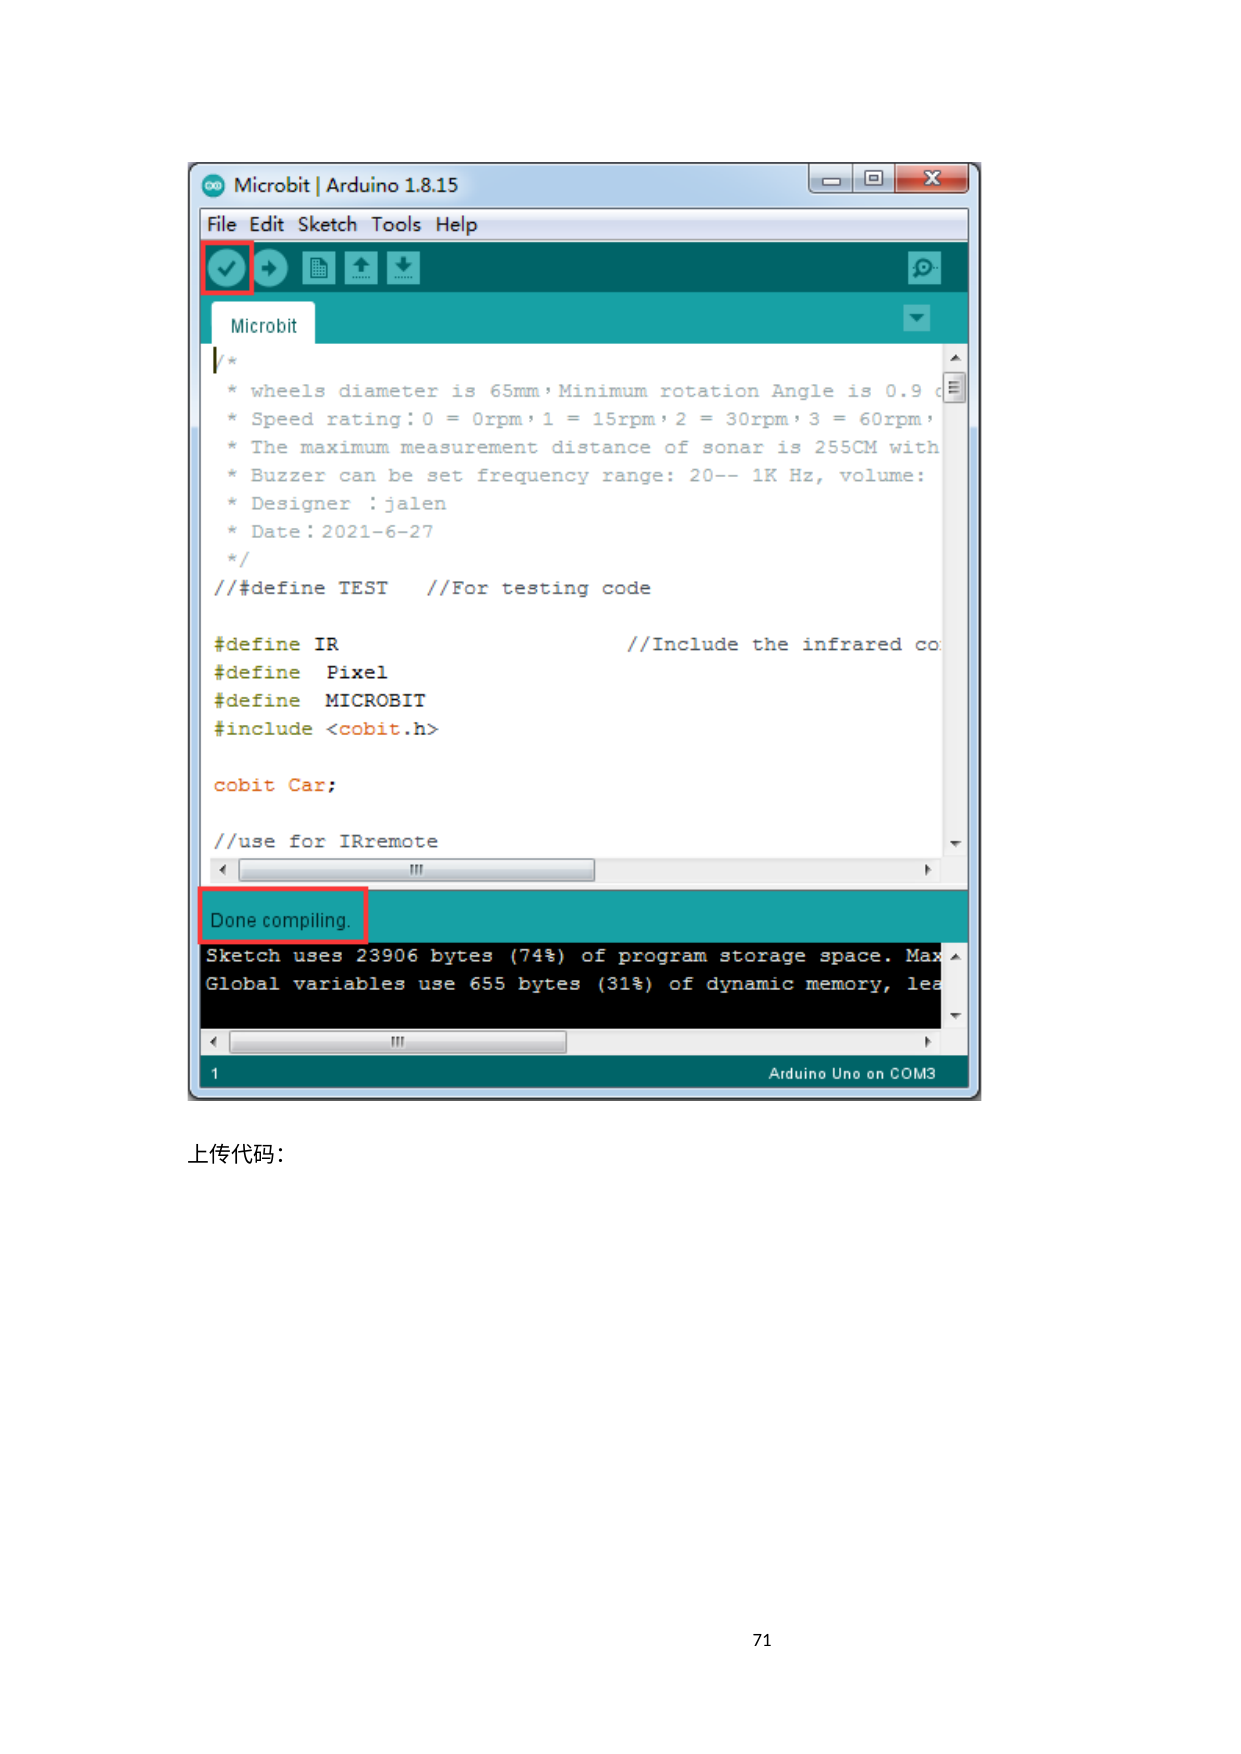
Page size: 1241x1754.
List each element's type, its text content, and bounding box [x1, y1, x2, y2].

picture [187, 162, 982, 1101]
text 上传代码： [187, 1137, 1053, 1169]
